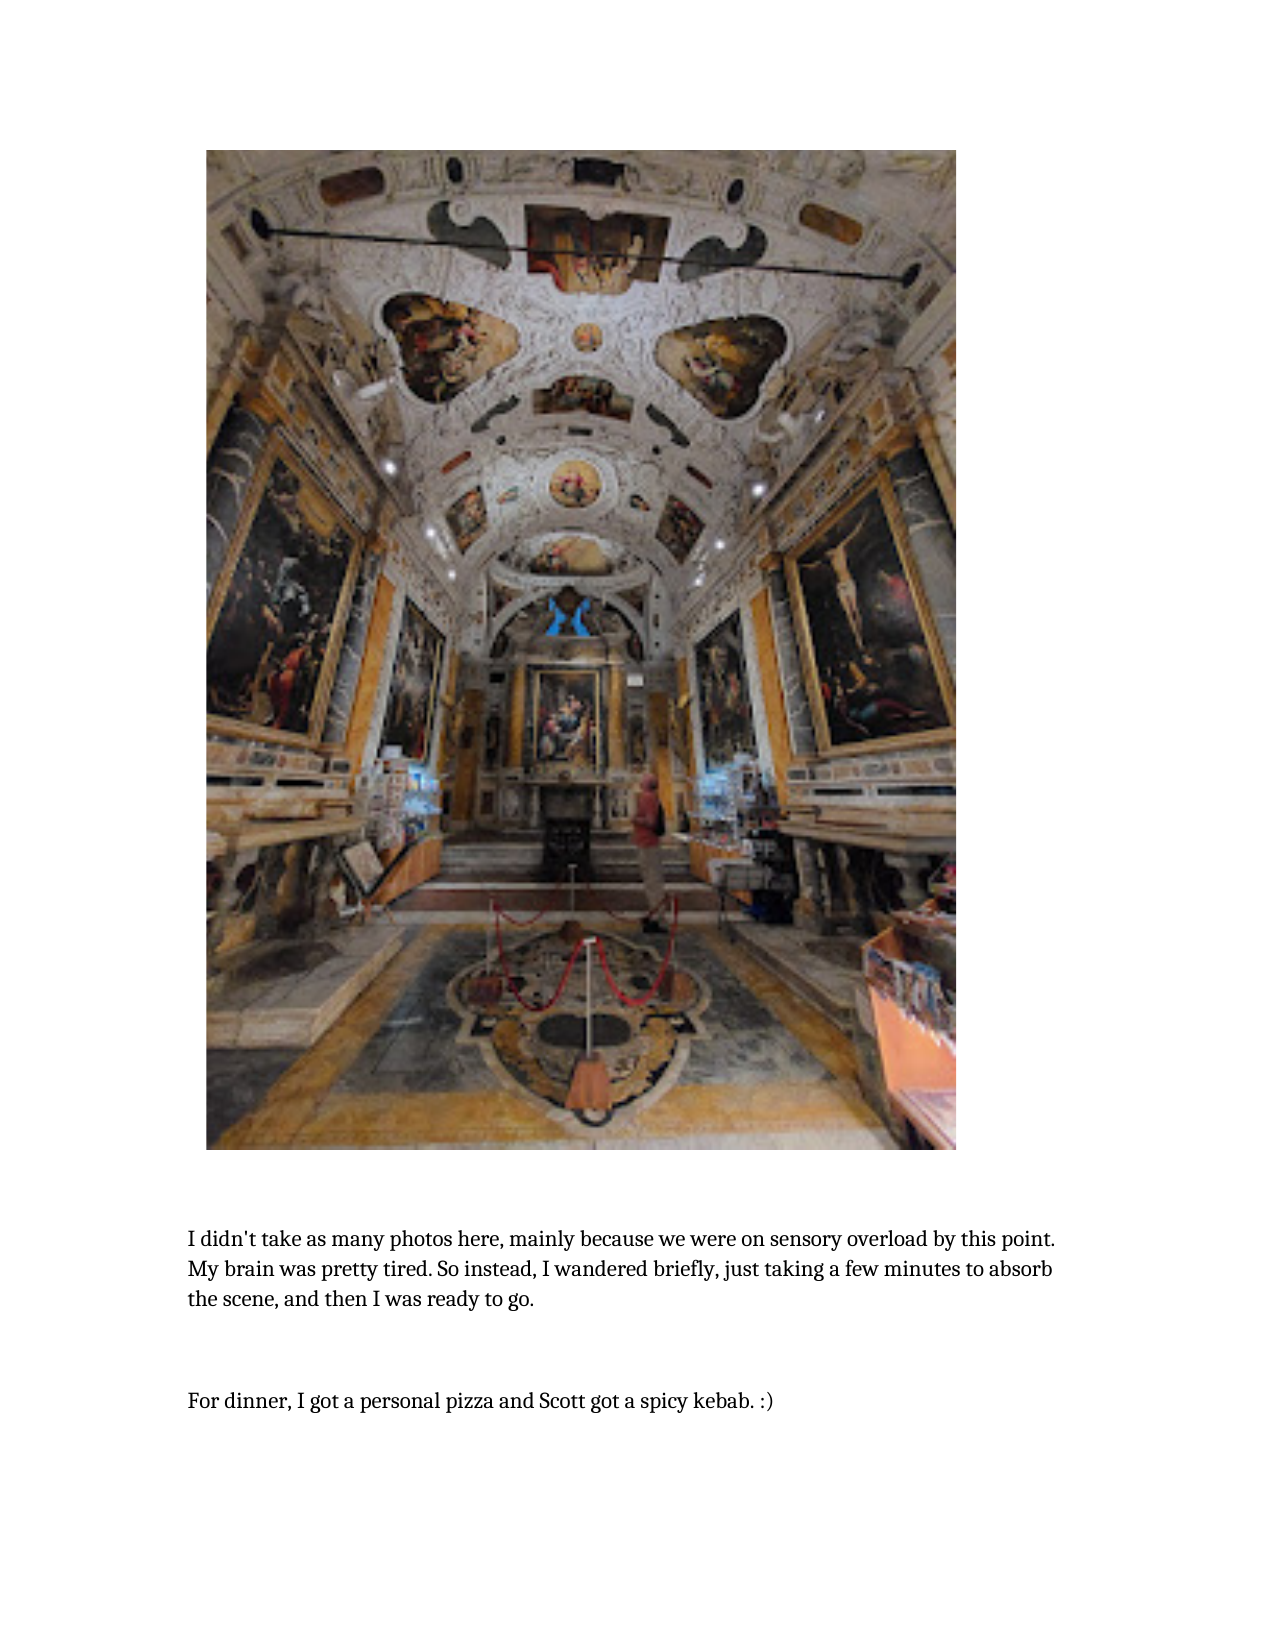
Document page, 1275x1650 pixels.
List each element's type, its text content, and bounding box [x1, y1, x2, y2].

text For dinner, I got a personal pizza and Scott got a spicy kebab. :) [187, 1388, 1087, 1414]
picture [206, 150, 957, 1150]
text I didn't take as many photos here, mainly because we were on sensory overload by this point. My brain was pretty tired. So instead, I wandered briefly, just taking a few minutes to absorb the scene, and then I was ready to go. [187, 1226, 1087, 1312]
